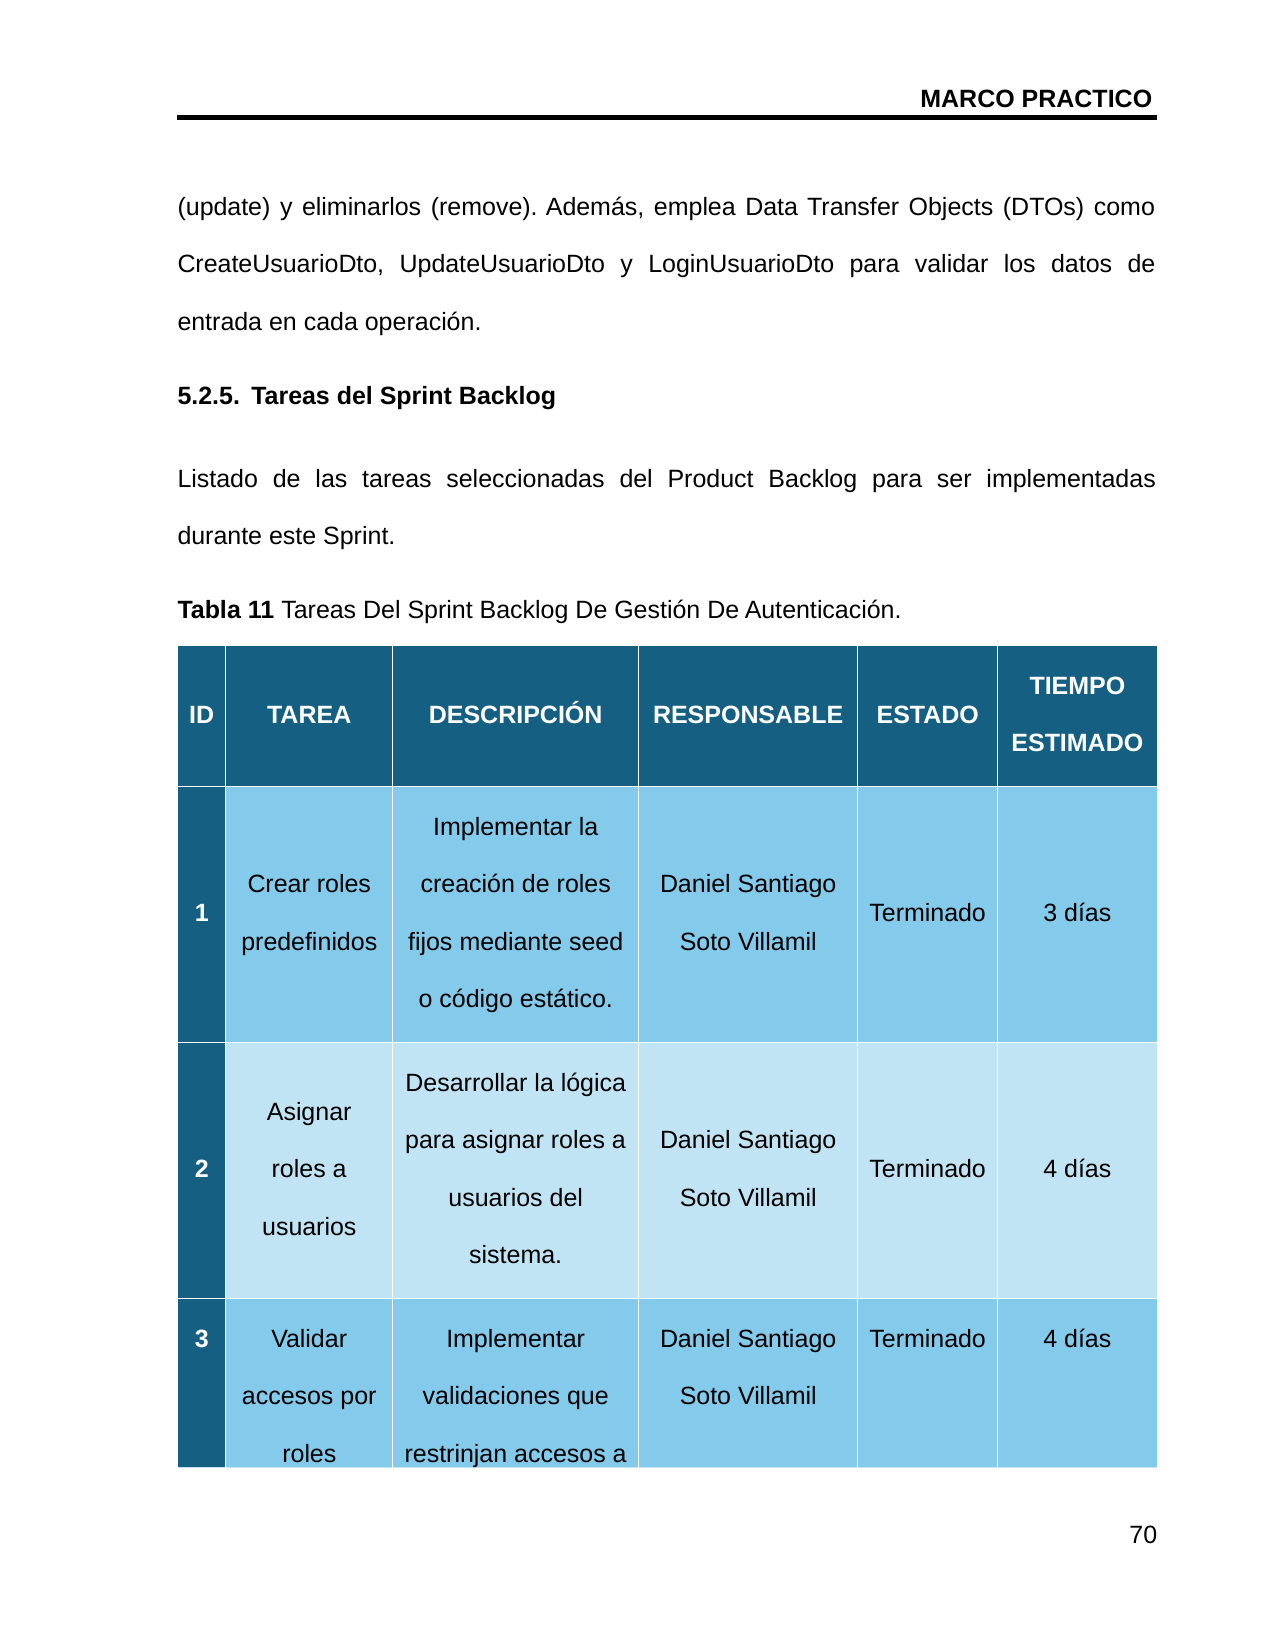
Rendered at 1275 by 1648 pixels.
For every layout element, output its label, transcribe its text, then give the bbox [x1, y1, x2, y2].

table_cell Terminado [858, 1043, 997, 1298]
table_cell 4 días [998, 1299, 1157, 1467]
table_cell Desarrollar la lógica para asignar roles a usuarios del sistema. [393, 1043, 638, 1298]
table_header ID [178, 646, 225, 786]
table_cell Asignar roles a usuarios [226, 1043, 392, 1298]
table_cell 3 días [998, 787, 1157, 1042]
table_cell Terminado [858, 787, 997, 1042]
table_cell 2 [178, 1043, 225, 1298]
text Listado de las tareas seleccionadas del Product Backlog para ser implementadas durante este Sprint. [177, 464, 1157, 550]
table_header ESTADO [858, 646, 997, 786]
table_cell Implementar la creación de roles fijos mediante seed o código estático. [393, 787, 638, 1042]
table_cell 1 [178, 787, 225, 1042]
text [177, 192, 1157, 336]
table_header TIEMPO ESTIMADO [998, 646, 1157, 786]
table_header RESPONSABLE [639, 646, 857, 786]
table_cell 4 días [998, 1043, 1157, 1298]
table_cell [226, 1299, 392, 1467]
table_cell Terminado [858, 1299, 997, 1467]
table_cell Daniel Santiago Soto Villamil [639, 1043, 857, 1298]
table_cell Daniel Santiago Soto Villamil [639, 787, 857, 1042]
table_cell 3 [178, 1299, 225, 1467]
subtitle Tareas del Sprint Backlog [177, 381, 1157, 410]
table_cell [393, 1299, 638, 1467]
table_header TAREA [226, 646, 392, 786]
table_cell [639, 1299, 857, 1467]
table_header DESCRIPCIÓN [393, 646, 638, 786]
table_cell Crear roles predefinidos [226, 787, 392, 1042]
